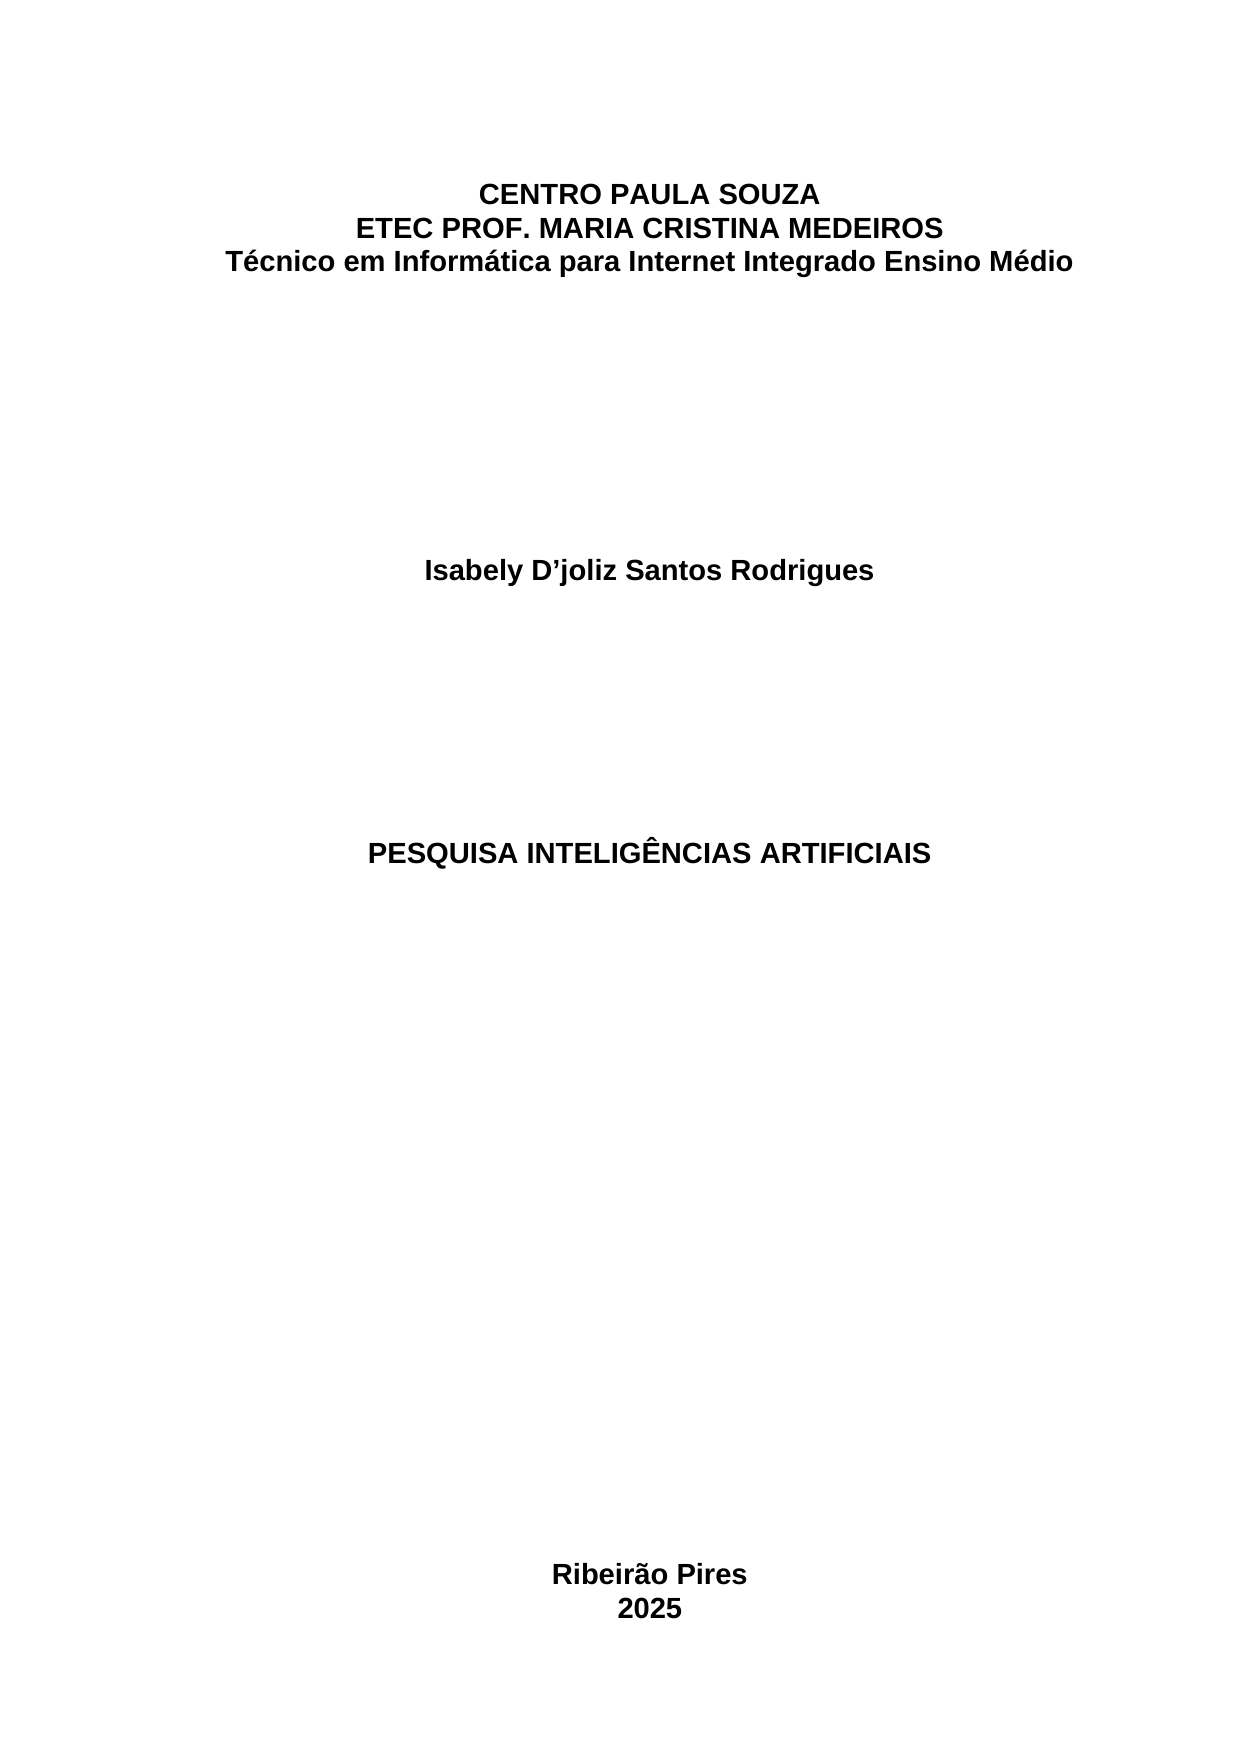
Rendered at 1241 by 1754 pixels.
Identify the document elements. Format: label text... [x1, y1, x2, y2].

text Isabely D’joliz Santos Rodrigues [177, 553, 1122, 586]
text PESQUISA INTELIGÊNCIAS ARTIFICIAIS [177, 836, 1122, 870]
text Ribeirão Pires [177, 1557, 1122, 1591]
text Técnico em Informática para Internet Integrado Ensino Médio [177, 244, 1122, 278]
text ETEC PROF. MARIA CRISTINA MEDEIROS [177, 211, 1122, 244]
text 2025 [177, 1591, 1122, 1624]
text CENTRO PAULA SOUZA [177, 177, 1122, 211]
